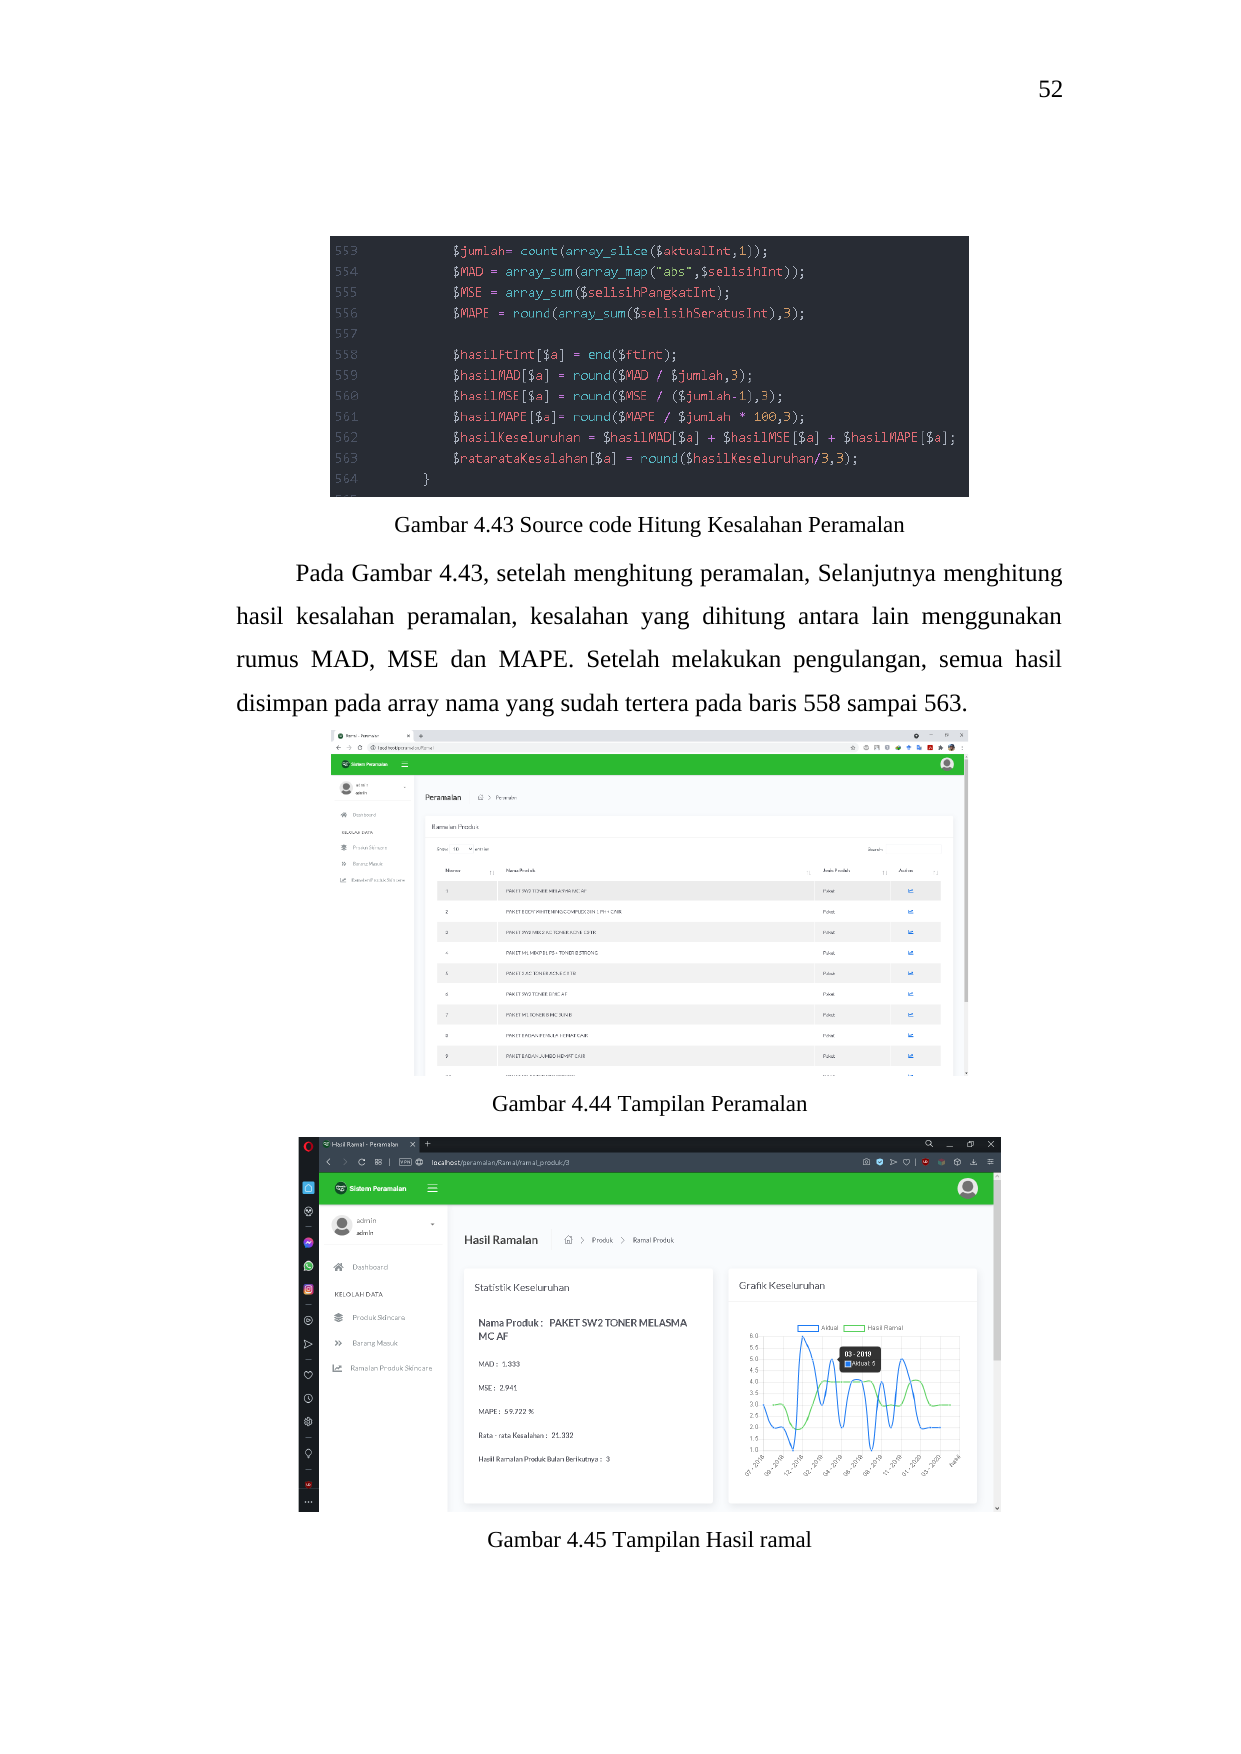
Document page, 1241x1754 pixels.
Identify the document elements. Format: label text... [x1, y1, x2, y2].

picture [298, 1137, 1001, 1512]
text Gambar 4.45 Tampilan Hasil ramal [236, 1526, 1063, 1552]
text Pada Gambar 4.43, setelah menghitung peramalan, Selanjutnya menghitung hasil kesalahan peramalan, kesalahan yang dihitung antara lain menggunakan rumus MAD, MSE dan MAPE. Setelah melakukan pengulangan, semua hasil disimpan pada array nama yang sudah tertera pada baris 558 sampai 563. [236, 558, 1063, 716]
text Gambar 4.44 Tampilan Peramalan [236, 1090, 1063, 1116]
text Gambar 4.43 Source code Hitung Kesalahan Peramalan [236, 511, 1063, 537]
picture [330, 236, 969, 497]
picture [331, 730, 969, 1076]
